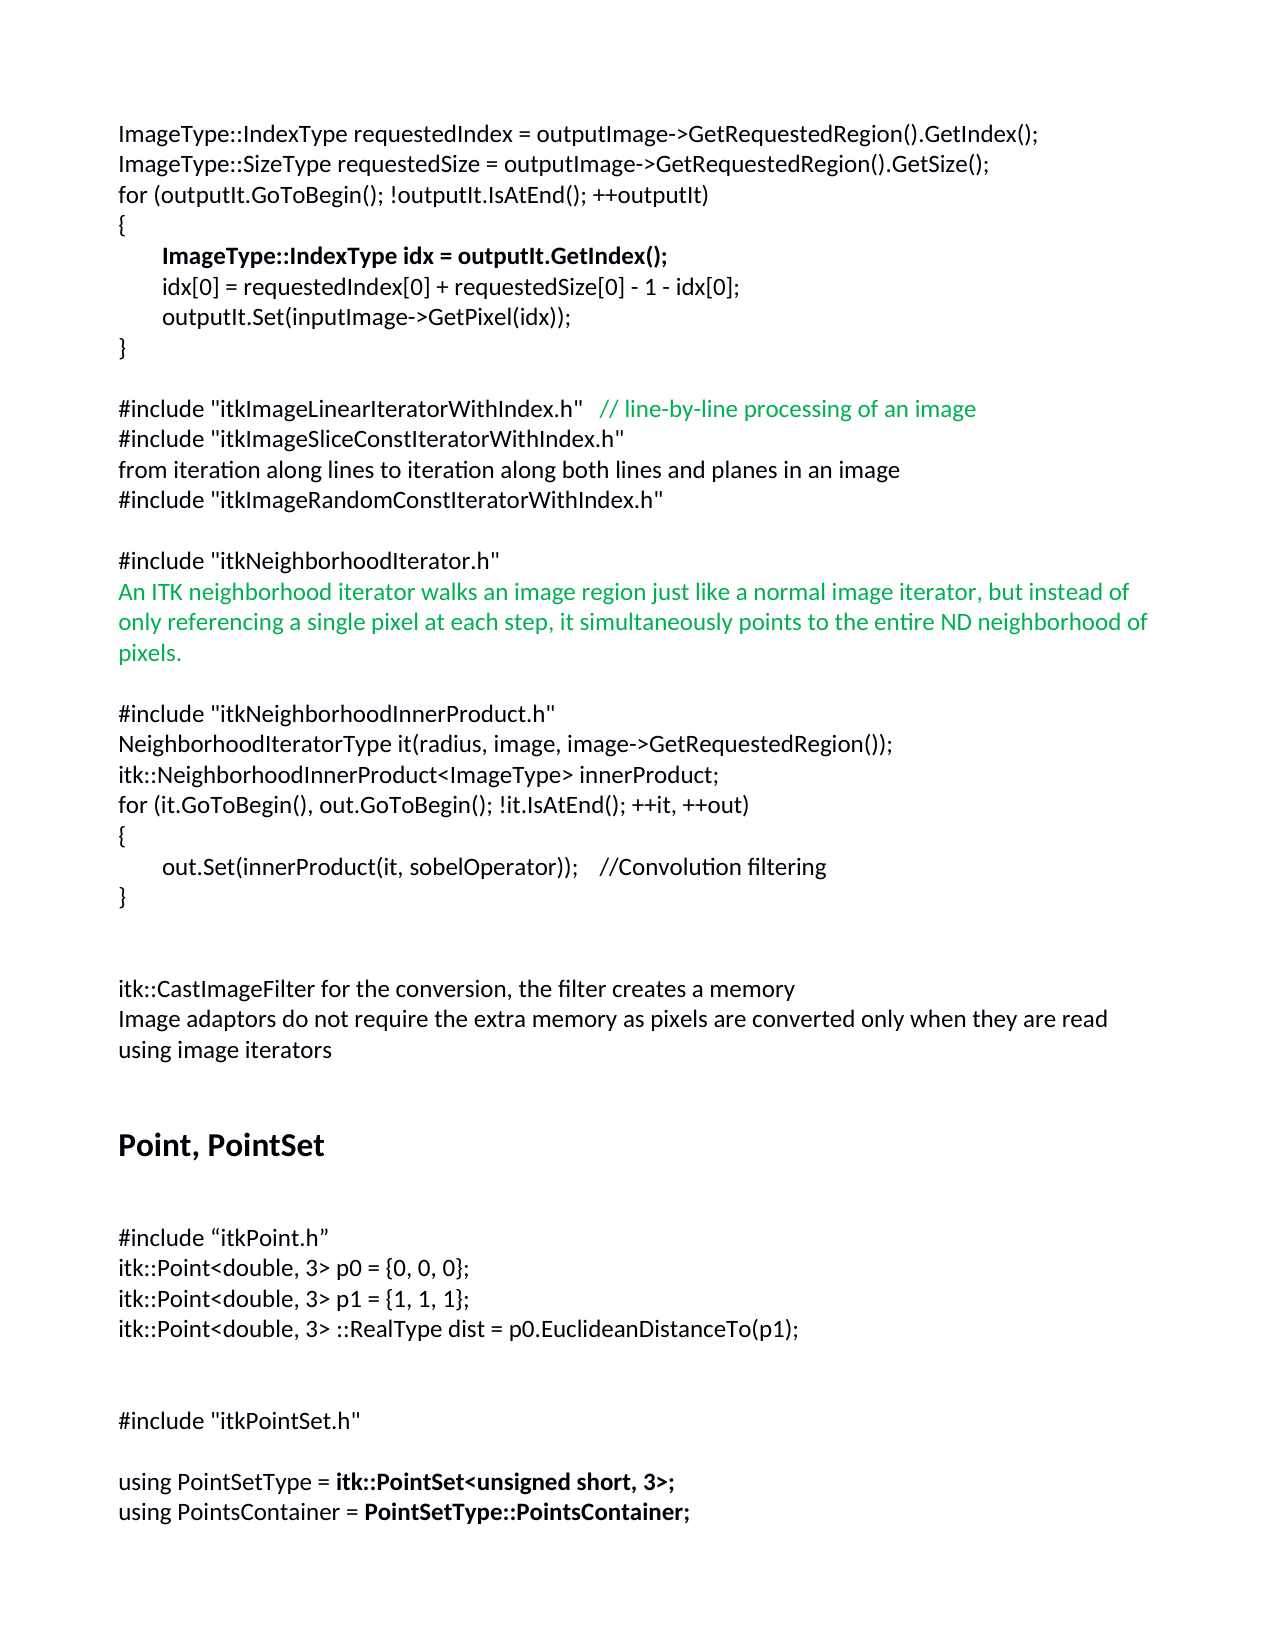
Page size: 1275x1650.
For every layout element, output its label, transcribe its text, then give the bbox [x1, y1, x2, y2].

text #include "itkImageRandomConstIteratorWithIndex.h" [118, 484, 1157, 515]
text ImageType::IndexType requestedIndex = outputImage->GetRequestedRegion().GetIndex(); [118, 118, 1157, 149]
text { [118, 820, 1157, 851]
text from iteration along lines to iteration along both lines and planes in an image [118, 454, 1157, 484]
text NeighborhoodIteratorType it(radius, image, image->GetRequestedRegion()); [118, 728, 1157, 759]
text itk::Point<double, 3> p1 = {1, 1, 1}; [118, 1283, 1157, 1313]
text #include "itkPointSet.h" [118, 1405, 1157, 1435]
text using PointsContainer = PointSetType::PointsContainer; [118, 1496, 1157, 1527]
text itk::NeighborhoodInnerProduct<ImageType> innerProduct; [118, 759, 1157, 789]
text #include "itkImageSliceConstIteratorWithIndex.h" [118, 423, 1157, 454]
text for (it.GoToBegin(), out.GoToBegin(); !it.IsAtEnd(); ++it, ++out) [118, 789, 1157, 820]
text { [118, 210, 1157, 240]
text idx[0] = requestedIndex[0] + requestedSize[0] - 1 - idx[0]; [118, 271, 1157, 301]
text using PointSetType = itk::PointSet<unsigned short, 3>; [118, 1466, 1157, 1496]
text itk::Point<double, 3> p0 = {0, 0, 0}; [118, 1252, 1157, 1283]
text for (outputIt.GoToBegin(); !outputIt.IsAtEnd(); ++outputIt) [118, 179, 1157, 210]
text An ITK neighborhood iterator walks an image region just like a normal image iterator, but instead of only referencing a single pixel at each step, it simultaneously points to the entire ND neighborhood of pixels. [118, 576, 1157, 667]
text #include "itkNeighborhoodIterator.h" [118, 545, 1157, 576]
text #include "itkImageLinearIteratorWithIndex.h" // line-by-line processing of an image [118, 393, 1157, 423]
text #include "itkNeighborhoodInnerProduct.h" [118, 698, 1157, 728]
text out.Set(innerProduct(it, sobelOperator)); //Convolution filtering [118, 851, 1157, 881]
text ImageType::IndexType idx = outputIt.GetIndex(); [118, 240, 1157, 271]
text ImageType::SizeType requestedSize = outputImage->GetRequestedRegion().GetSize(); [118, 149, 1157, 179]
text } [118, 332, 1157, 362]
text Image adaptors do not require the extra memory as pixels are converted only when they are read using image iterators [118, 1003, 1157, 1064]
text itk::CastImageFilter for the conversion, the filter creates a memory [118, 973, 1157, 1003]
text itk::Point<double, 3> ::RealType dist = p0.EuclideanDistanceTo(p1); [118, 1313, 1157, 1344]
text outputIt.Set(inputImage->GetPixel(idx)); [118, 301, 1157, 332]
text } [118, 881, 1157, 912]
text #include “itkPoint.h” [118, 1222, 1157, 1252]
subtitle Point, PointSet [118, 1124, 1157, 1165]
